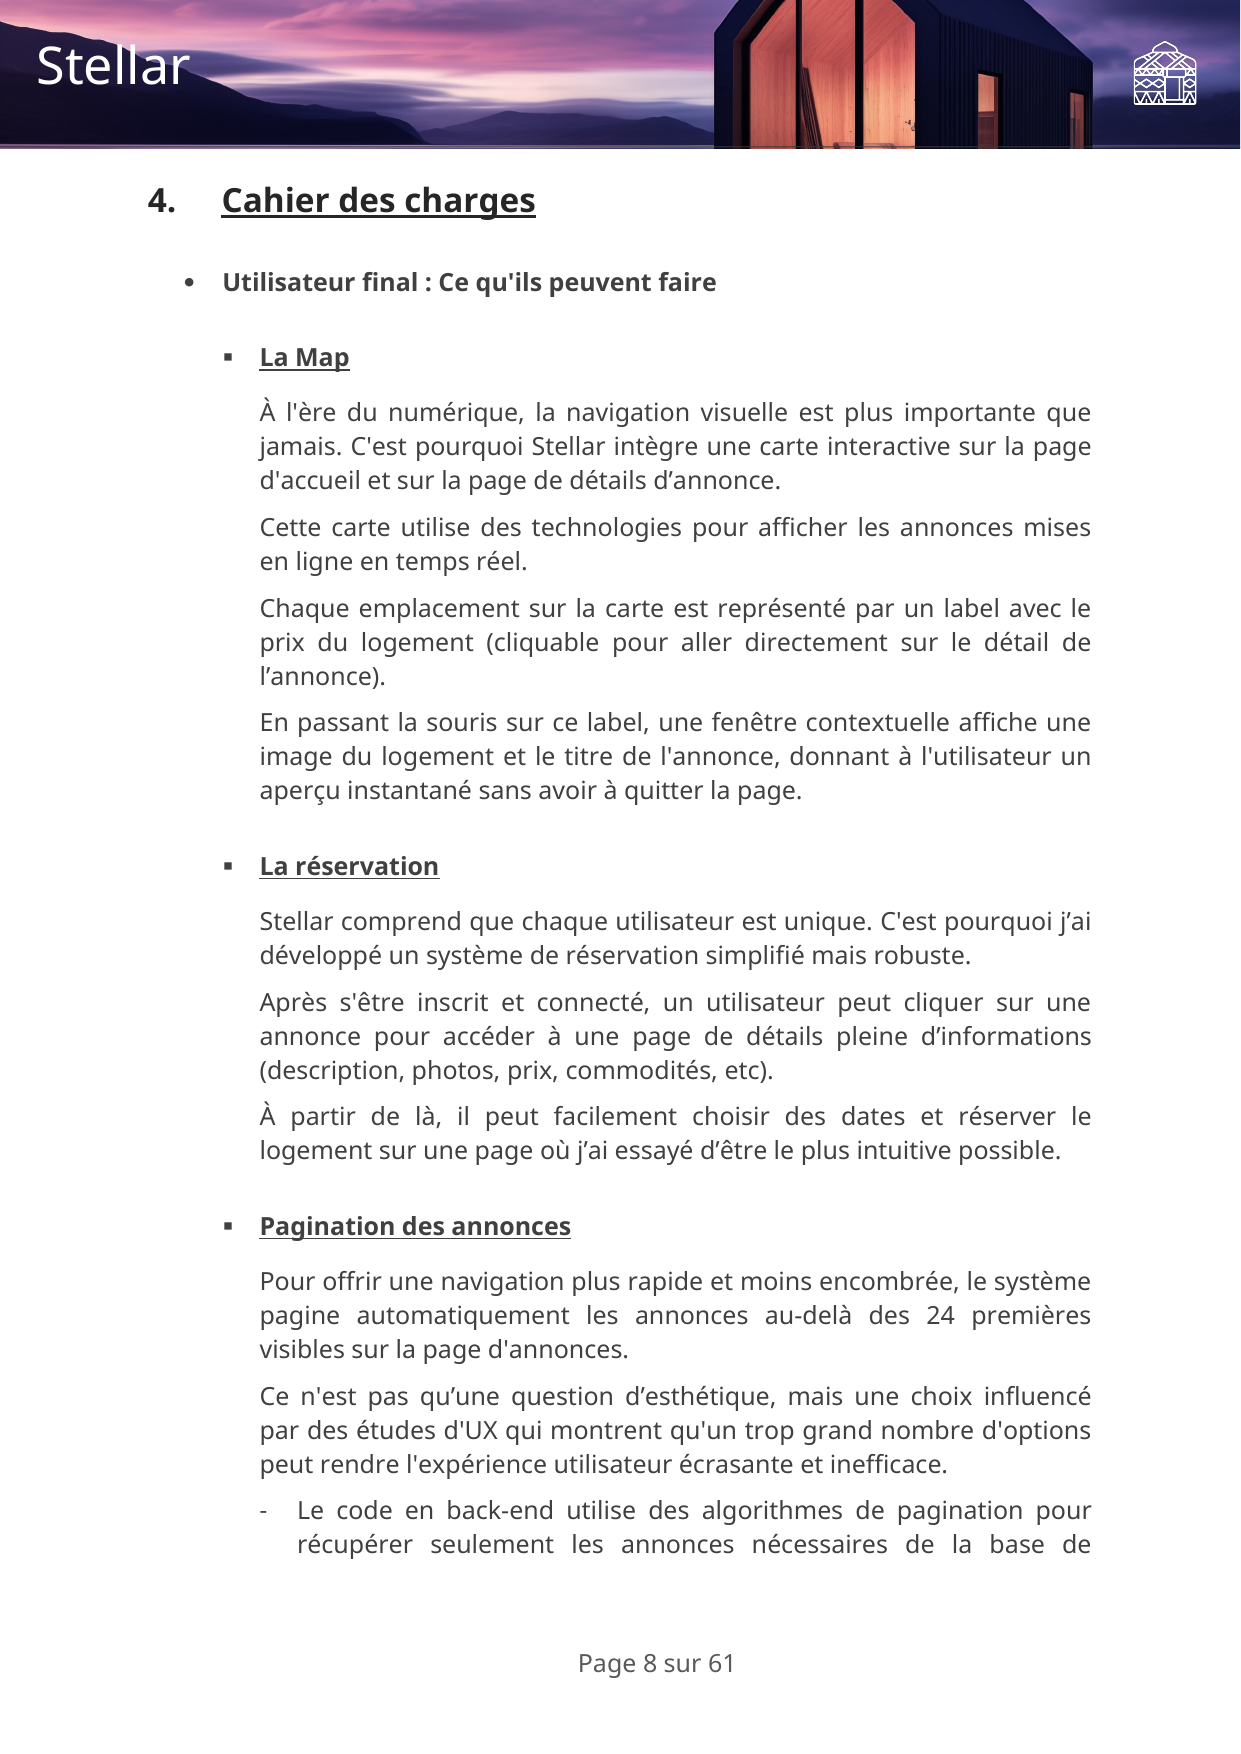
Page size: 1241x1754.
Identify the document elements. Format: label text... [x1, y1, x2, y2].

text À l'ère du numérique, la navigation visuelle est plus importante que jamais. C'est pourquoi Stellar intègre une carte interactive sur la page d'accueil et sur la page de détails d’annonce. [259, 395, 1092, 497]
subtitle Cahier des charges [148, 177, 1092, 223]
subtitle La Map [222, 340, 1092, 374]
text Après s'être inscrit et connecté, un utilisateur peut cliquer sur une annonce pour accéder à une page de détails pleine d’informations (description, photos, prix, commodités, etc). [259, 984, 1092, 1086]
text Pour offrir une navigation plus rapide et moins encombrée, le système pagine automatiquement les annonces au-delà des 24 premières visibles sur la page d'annonces. [259, 1264, 1092, 1366]
text À partir de là, il peut facilement choisir des dates et réserver le logement sur une page où j’ai essayé d’être le plus intuitive possible. [259, 1099, 1092, 1167]
subtitle La réservation [222, 849, 1092, 883]
picture [0, 0, 1241, 146]
text Ce n'est pas qu’une question d’esthétique, mais une choix influencé par des études d'UX qui montrent qu'un trop grand nombre d'options peut rendre l'expérience utilisateur écrasante et inefficace. [259, 1378, 1092, 1481]
text En passant la souris sur ce label, une fenêtre contextuelle affiche une image du logement et le titre de l'annonce, donnant à l'utilisateur un aperçu instantané sans avoir à quitter la page. [259, 705, 1092, 807]
text Cette carte utilise des technologies pour afficher les annonces mises en ligne en temps réel. [259, 509, 1092, 578]
text Chaque emplacement sur la carte est représenté par un label avec le prix du logement (cliquable pour aller directement sur le détail de l’annonce). [259, 590, 1092, 692]
subtitle Pagination des annonces [222, 1209, 1092, 1243]
text Stellar comprend que chaque utilisateur est unique. C'est pourquoi j’ai développé un système de réservation simplifié mais robuste. [259, 904, 1092, 972]
subtitle Utilisateur final : Ce qu'ils peuvent faire [185, 264, 1092, 298]
